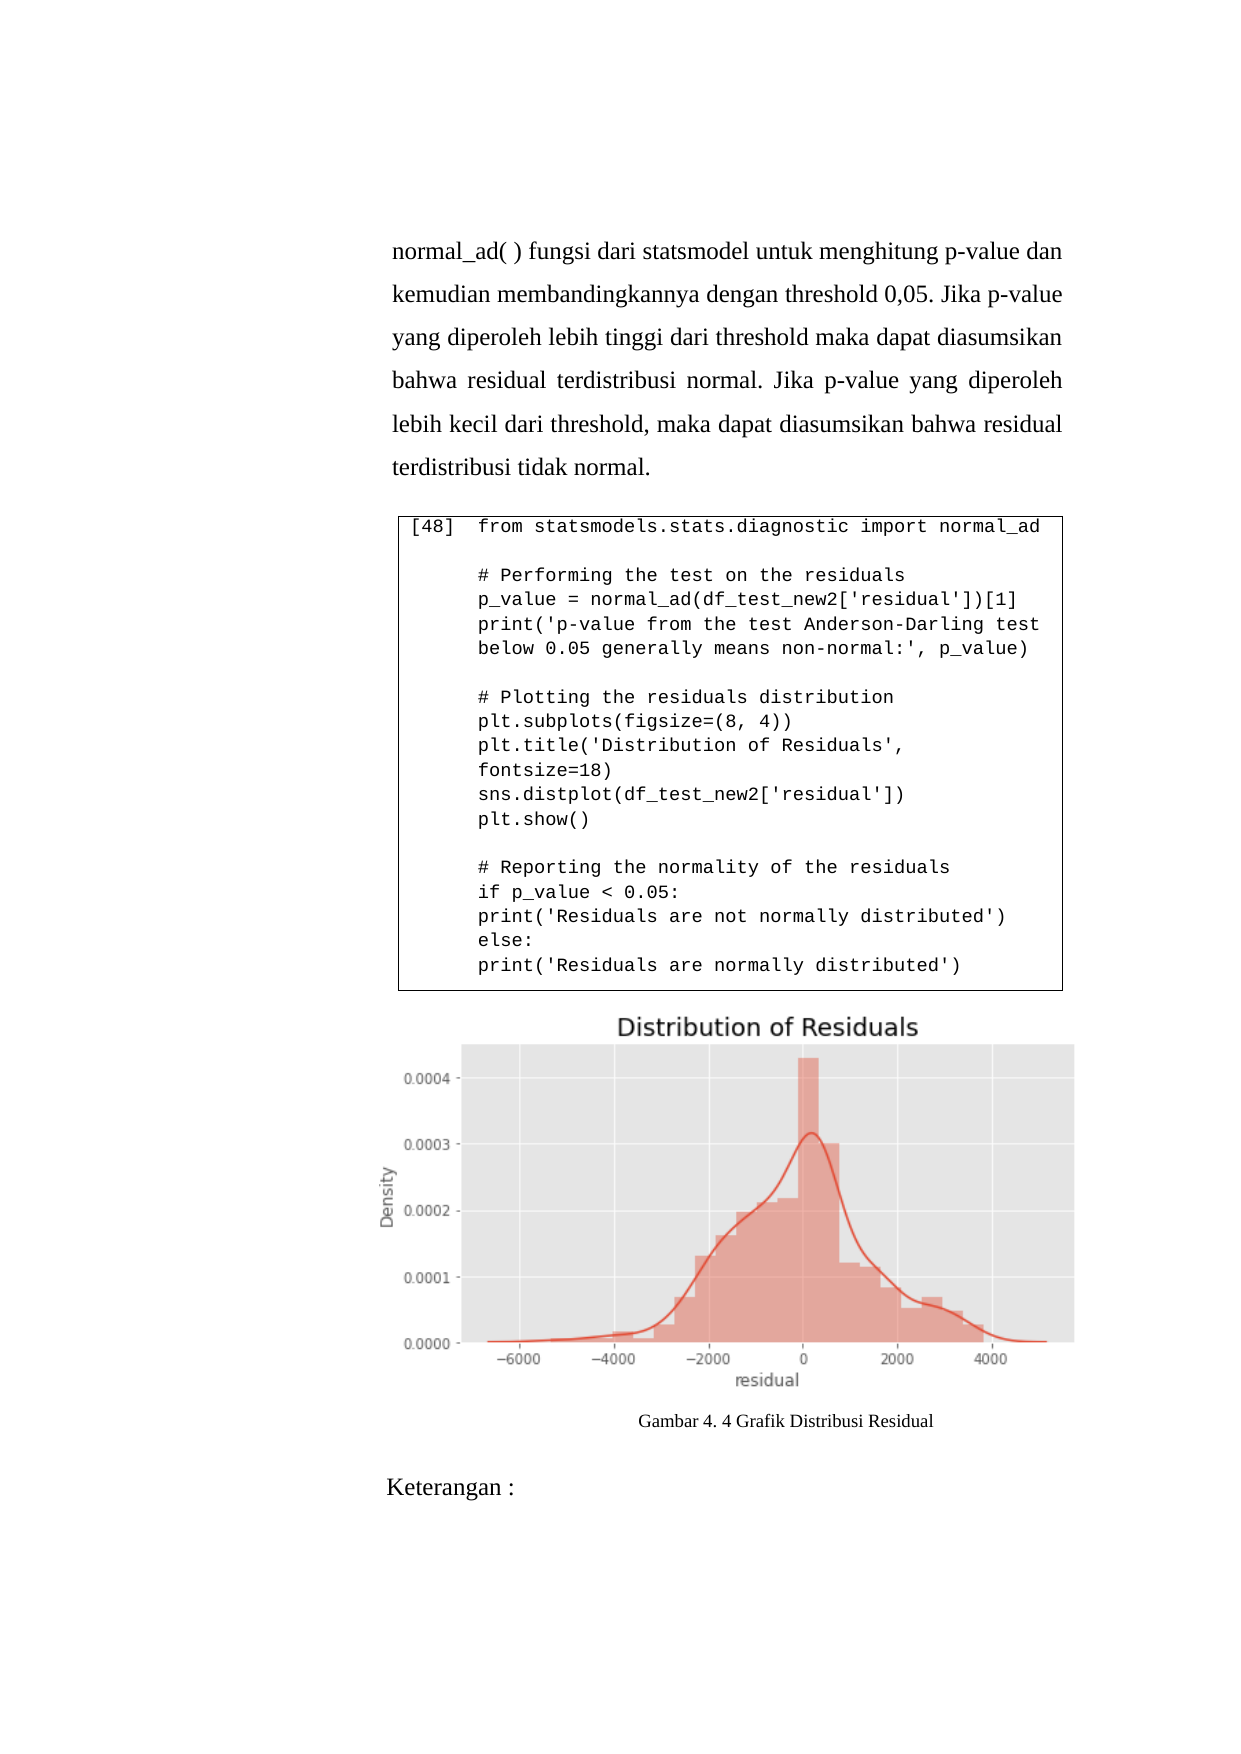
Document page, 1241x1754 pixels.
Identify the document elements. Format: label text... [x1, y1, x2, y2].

picture [379, 1009, 1094, 1394]
table_header from statsmodels.stats.diagnostic import normal_ad # Performing the test on the residuals p_value = normal_ad(df_test_new2['residual'])[1] print('p-value from the test Anderson-Darling test below 0.05 generally means non-normal:', p_value) # Plotting the residuals distribution plt.subplots(figsize=(8, 4)) plt.title('Distribution of Residuals', fontsize=18) sns.distplot(df_test_new2['residual']) plt.show() # Reporting the normality of the residuals if p_value < 0.05: print('Residuals are not normally distributed') else: print('Residuals are normally distributed') [466, 517, 1062, 990]
text Keterangan : [311, 1472, 1063, 1501]
table_header [48] [399, 517, 466, 990]
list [392, 236, 1063, 481]
